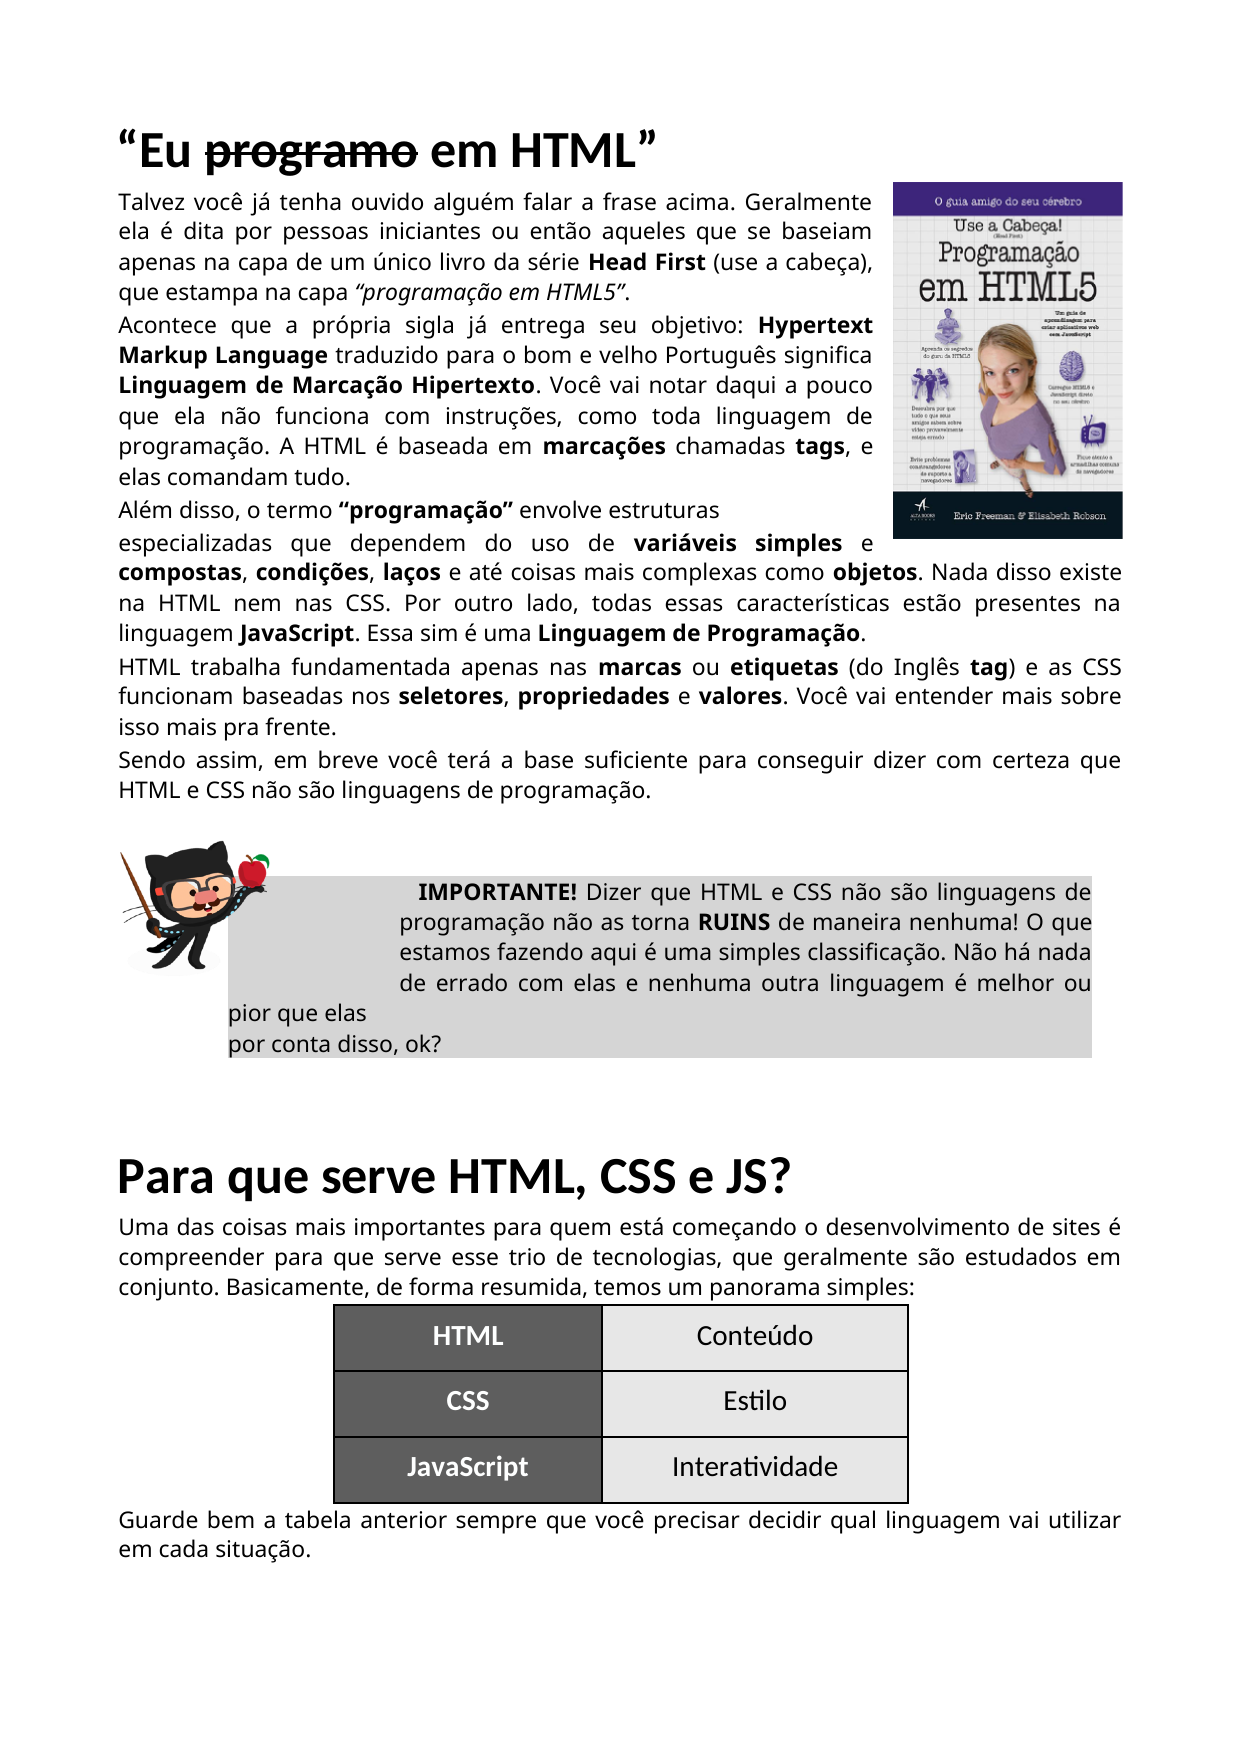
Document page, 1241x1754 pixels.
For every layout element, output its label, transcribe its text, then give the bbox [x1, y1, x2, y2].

table_cell JavaScript [335, 1438, 601, 1502]
table_cell Estilo [603, 1372, 907, 1436]
text Uma das coisas mais importantes para quem está começando o desenvolvimento de sites é compreender para que serve esse trio de tecnologias, que geralmente são estudados em conjunto. Basicamente, de forma resumida, temos um panorama simples: [118, 1211, 1122, 1302]
table_header HTML [335, 1306, 601, 1370]
table_cell Interatividade [603, 1438, 907, 1502]
text Além disso, o termo “programação” envolve estruturas [118, 494, 892, 525]
text especializadas que dependem do uso de variáveis simples e compostas, condições, laços e até coisas mais complexas como objetos. Nada disso existe na HTML nem nas CSS. Por outro lado, todas essas características estão presentes na linguagem JavaScript. Essa sim é uma Linguagem de Programação. [118, 527, 1122, 648]
text Sendo assim, em breve você terá a base suficiente para conseguir dizer com certeza que HTML e CSS não são linguagens de programação. [118, 744, 1122, 805]
text HTML trabalha fundamentada apenas nas marcas ou etiquetas (do Inglês tag) e as CSS funcionam baseadas nos seletores, propriedades e valores. Você vai entender mais sobre isso mais pra frente. [118, 651, 1122, 742]
subtitle “Eu programo em HTML” [117, 117, 1122, 181]
table_cell CSS [335, 1372, 601, 1436]
text por conta disso, ok? [228, 1028, 1092, 1058]
text Guarde bem a tabela anterior sempre que você precisar decidir qual linguagem vai utilizar em cada situação. [118, 1504, 1122, 1564]
text Acontece que a própria sigla já entrega seu objetivo: Hypertext Markup Language traduzido para o bom e velho Português significa Linguagem de Marcação Hipertexto. Você vai notar daqui a pouco que ela não funciona com instruções, como toda linguagem de programação. A HTML é baseada em marcações chamadas tags, e elas comandam tudo. [118, 310, 892, 492]
table_header Conteúdo [603, 1306, 907, 1370]
picture [118, 831, 271, 985]
picture [892, 181, 1123, 539]
text Para que serve HTML, CSS e JS? [118, 1142, 1122, 1206]
text IMPORTANTE! Dizer que HTML e CSS não são linguagens de programação não as torna RUINS de maneira nenhuma! O que estamos fazendo aqui é uma simples classificação. Não há nada de errado com elas e nenhuma outra linguagem é melhor ou pior que elas [228, 876, 1092, 1028]
text Talvez você já tenha ouvido alguém falar a frase acima. Geralmente ela é dita por pessoas iniciantes ou então aqueles que se baseiam apenas na capa de um único livro da série Head First (use a cabeça), que estampa na capa “programação em HTML5”. [118, 186, 892, 307]
